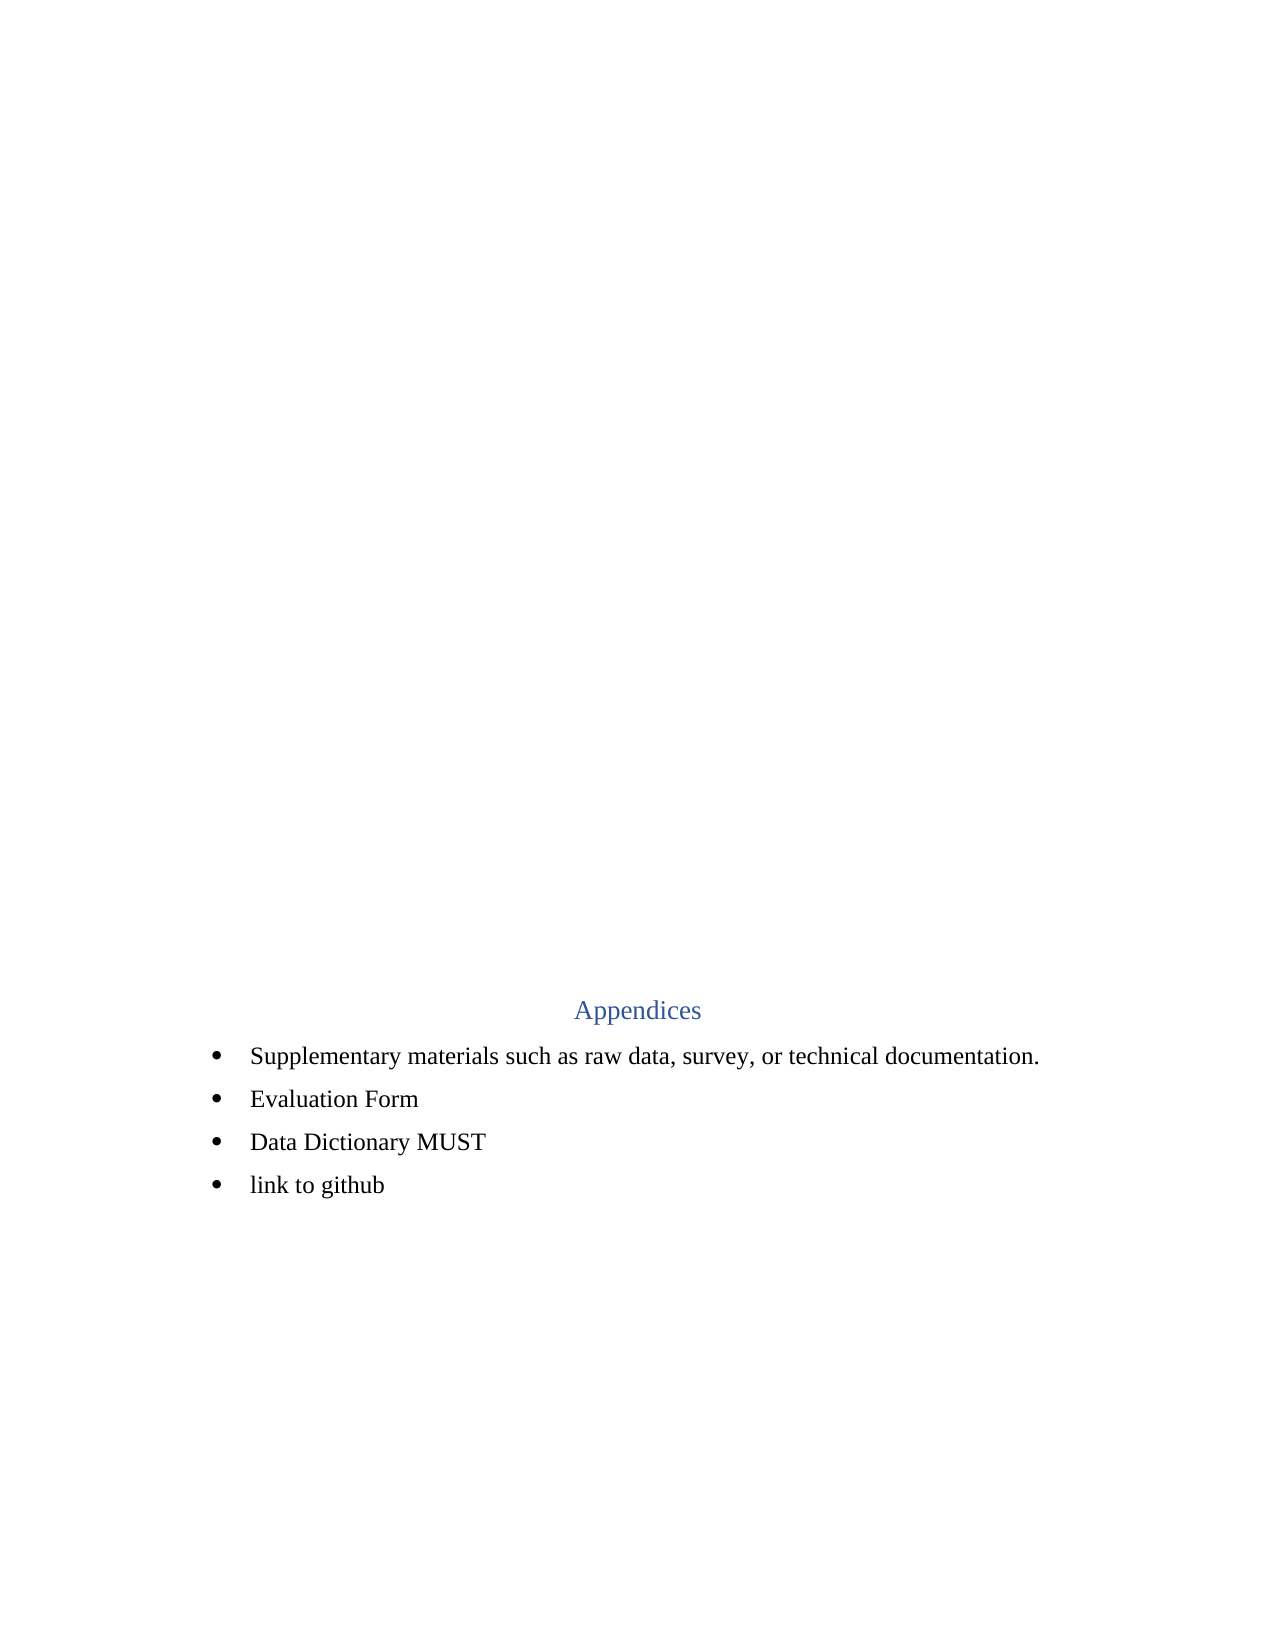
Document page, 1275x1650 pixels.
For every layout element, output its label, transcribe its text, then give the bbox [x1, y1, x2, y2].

list Supplementary materials such as raw data, survey, or technical documentation. [212, 1041, 1125, 1070]
subtitle Appendices [150, 994, 1125, 1026]
list Data Dictionary MUST [212, 1127, 1125, 1156]
list link to github [212, 1170, 1125, 1199]
list Evaluation Form [212, 1084, 1125, 1113]
